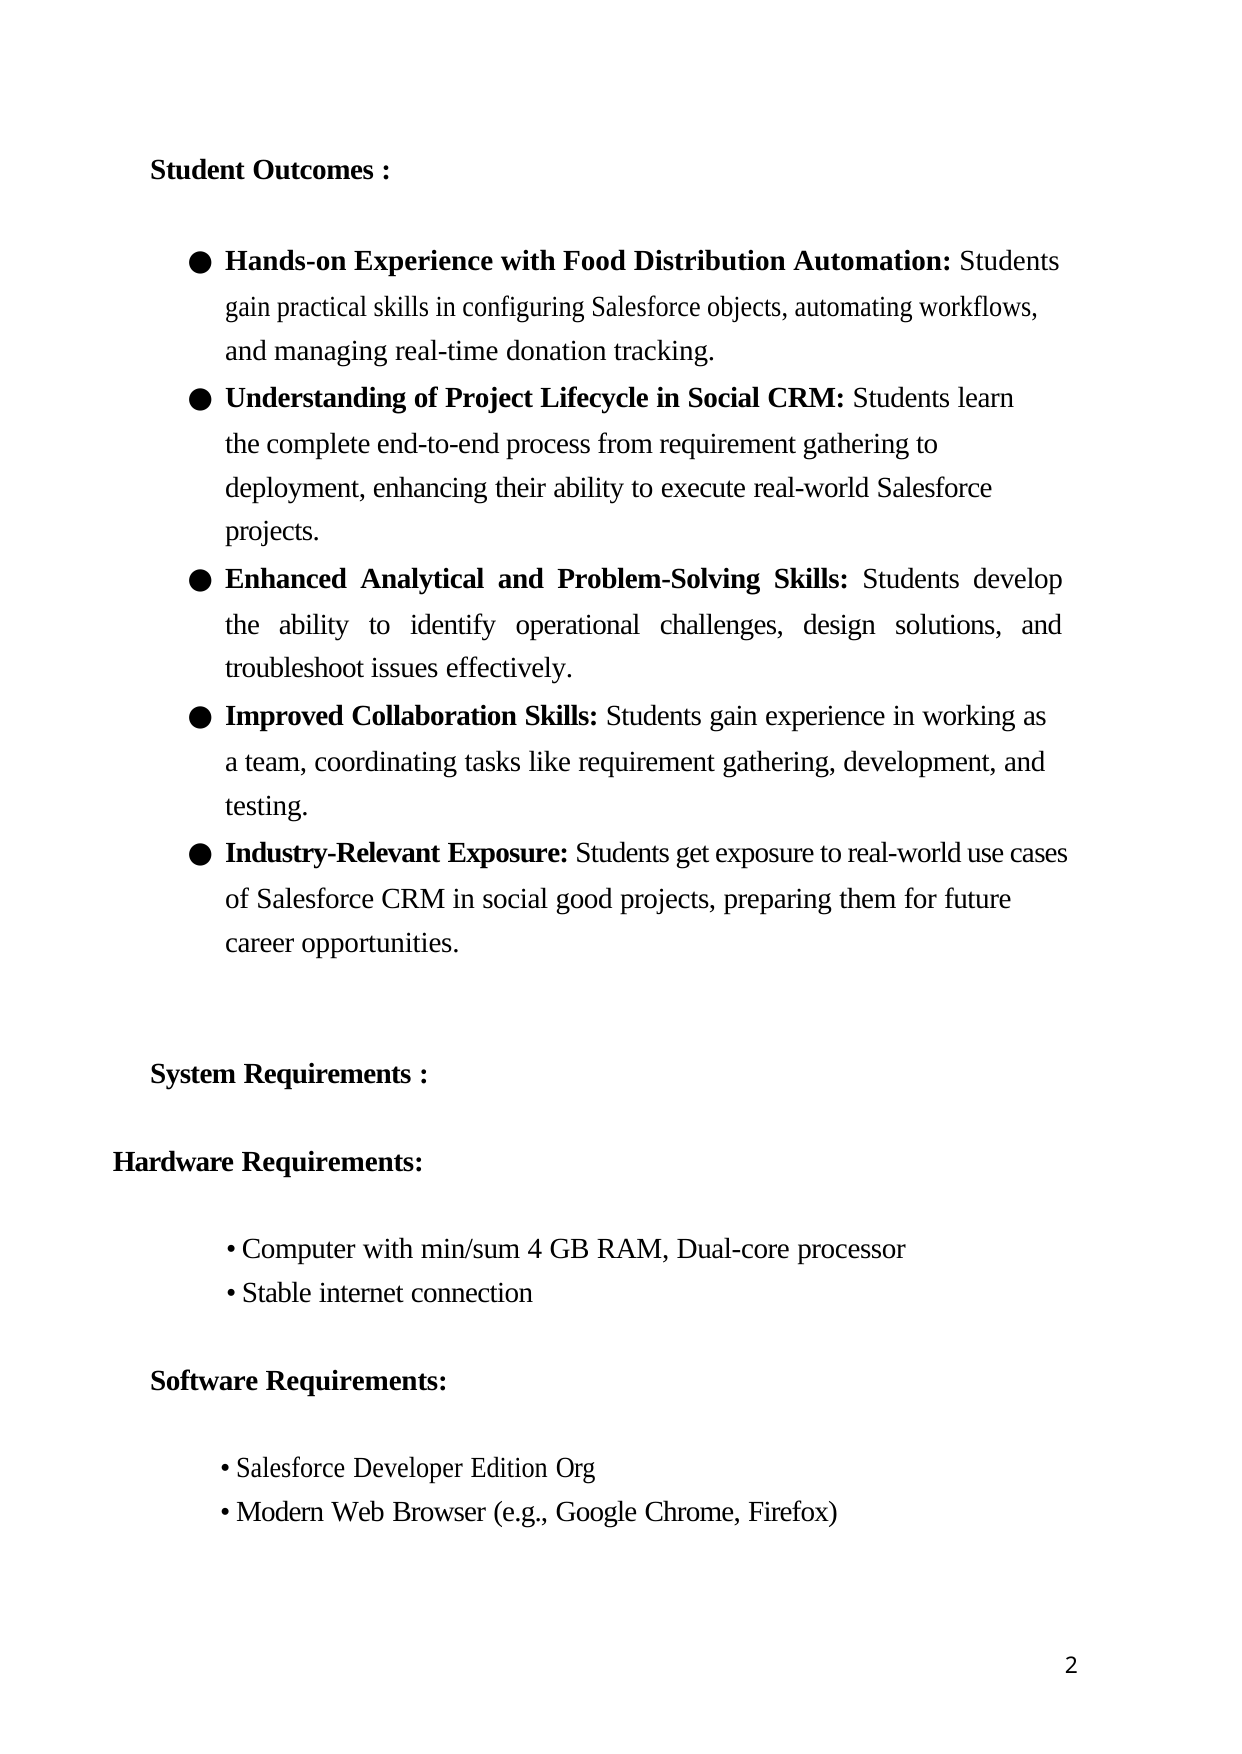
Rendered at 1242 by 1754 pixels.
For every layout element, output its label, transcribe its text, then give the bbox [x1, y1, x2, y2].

subtitle Student Outcomes : [150, 152, 1167, 186]
subtitle Software Requirements: [150, 1363, 1167, 1396]
list Salesforce Developer Edition Org [220, 1451, 1167, 1484]
list Computer with min/sum 4 GB RAM, Dual-core processor [226, 1232, 1167, 1265]
list Improved Collaboration Skills: Students gain experience in working as a team, coordinating tasks like requirement gathering, development, and testing. [187, 694, 1051, 821]
text Hardware Requirements: [113, 1144, 1167, 1178]
list Hands-on Experience with Food Distribution Automation: Students gain practical skills in configuring Salesforce objects, automating workflows, and managing real-time donation tracking. [187, 239, 1062, 366]
list Modern Web Browser (e.g., Google Chrome, Firefox) [220, 1494, 1167, 1528]
list Enhanced Analytical and Problem-Solving Skills: Students develop the ability to identify operational challenges, design solutions, and troubleshoot issues effectively. [187, 557, 1063, 684]
list Stable internet connection [226, 1275, 1167, 1309]
list Understanding of Project Lifecycle in Social CRM: Students learn the complete end-to-end process from requirement gathering to deployment, enhancing their ability to execute real-world Salesforce projects. [187, 377, 1048, 547]
subtitle System Requirements : [150, 1057, 1167, 1090]
list Industry-Relevant Exposure: Students get exposure to real-world use cases of Salesforce CRM in social good projects, preparing them for future career opportunities. [187, 832, 1073, 958]
